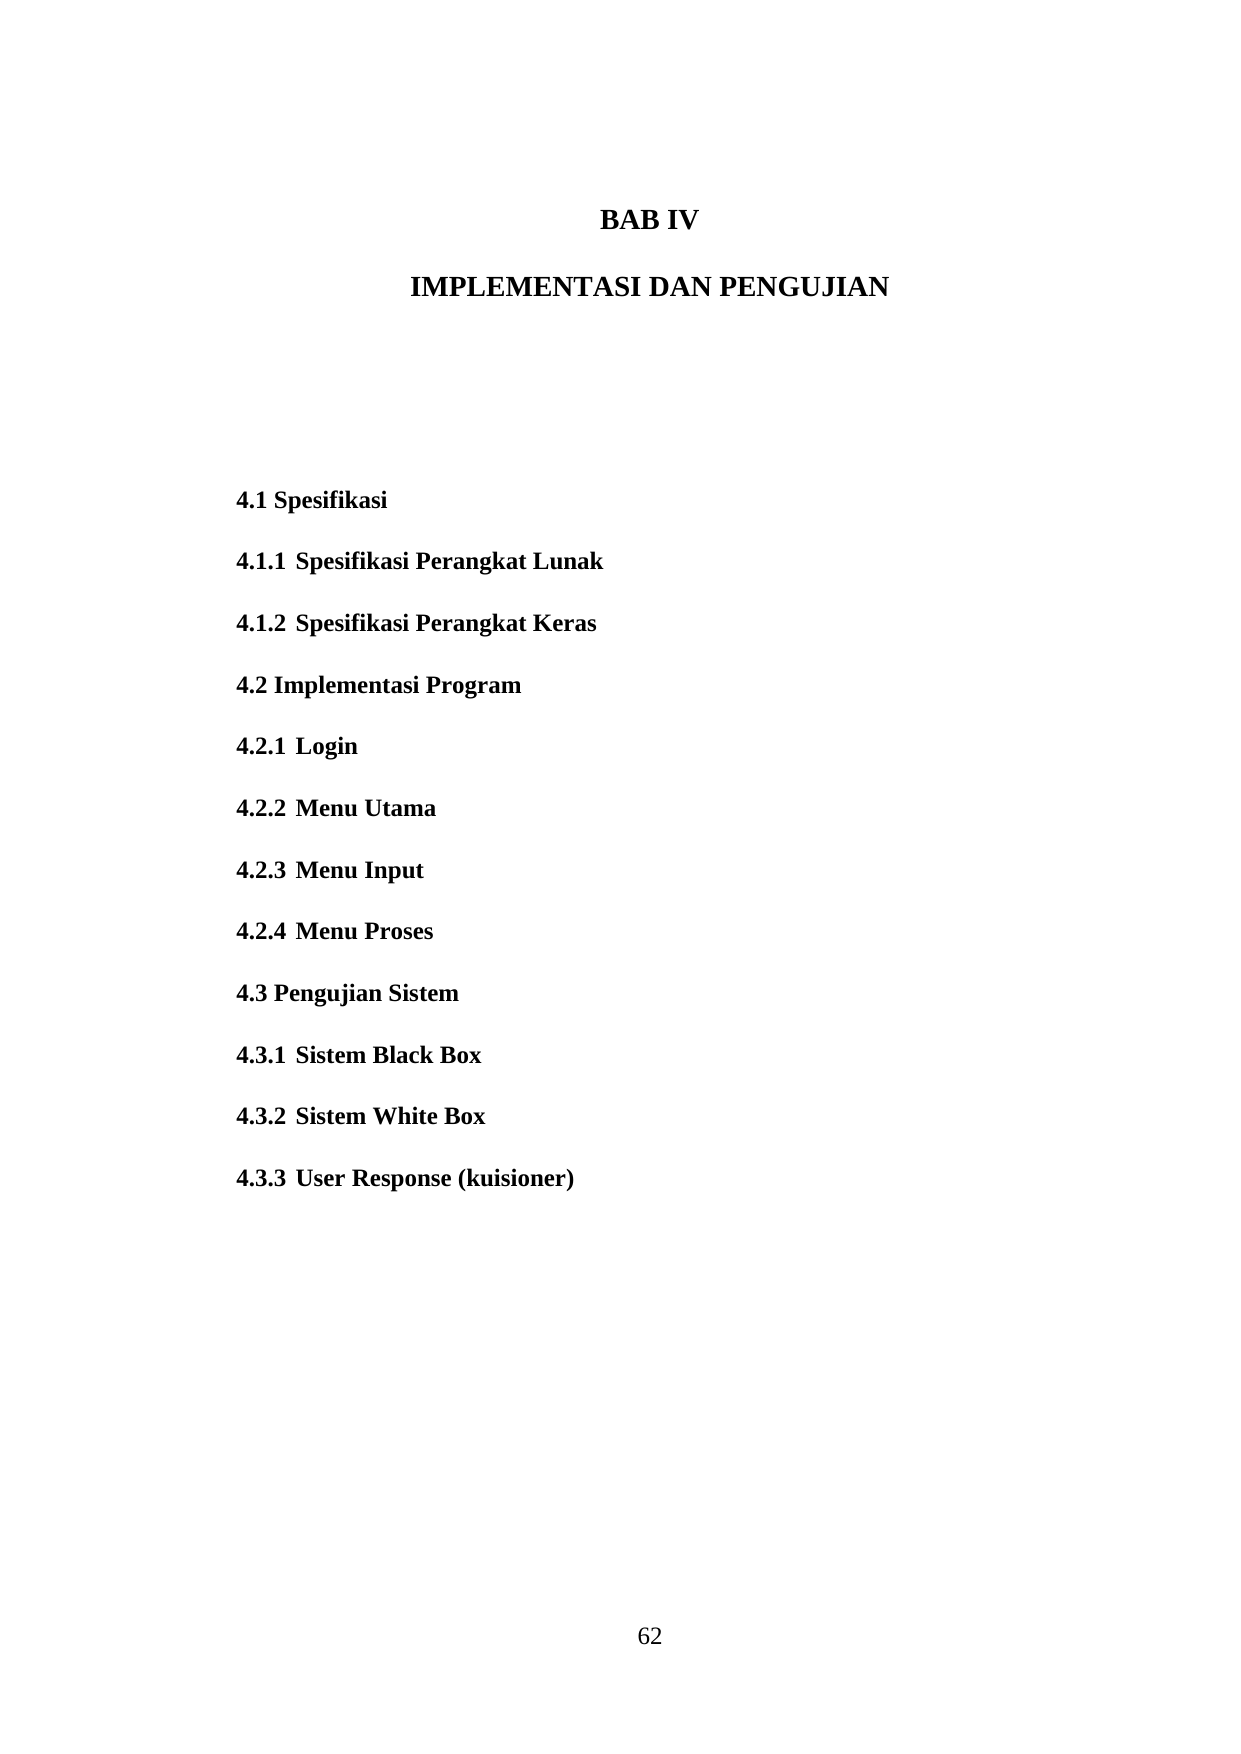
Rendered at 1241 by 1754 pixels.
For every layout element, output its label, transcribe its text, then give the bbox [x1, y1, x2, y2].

subtitle Spesifikasi Perangkat Keras [236, 608, 1063, 637]
subtitle Implementasi Program [236, 670, 1063, 698]
subtitle Sistem Black Box [236, 1040, 1063, 1068]
subtitle Spesifikasi [236, 485, 1063, 513]
subtitle Menu Input [236, 855, 1063, 883]
subtitle Login [236, 731, 1063, 760]
subtitle BAB IV IMPLEMENTASI DAN PENGUJIAN [236, 202, 1063, 303]
subtitle Menu Utama [236, 793, 1063, 822]
subtitle Pengujian Sistem [236, 978, 1063, 1007]
subtitle Spesifikasi Perangkat Lunak [236, 546, 1063, 575]
subtitle User Response (kuisioner) [236, 1163, 1063, 1192]
subtitle Sistem White Box [236, 1101, 1063, 1130]
subtitle Menu Proses [236, 916, 1063, 945]
